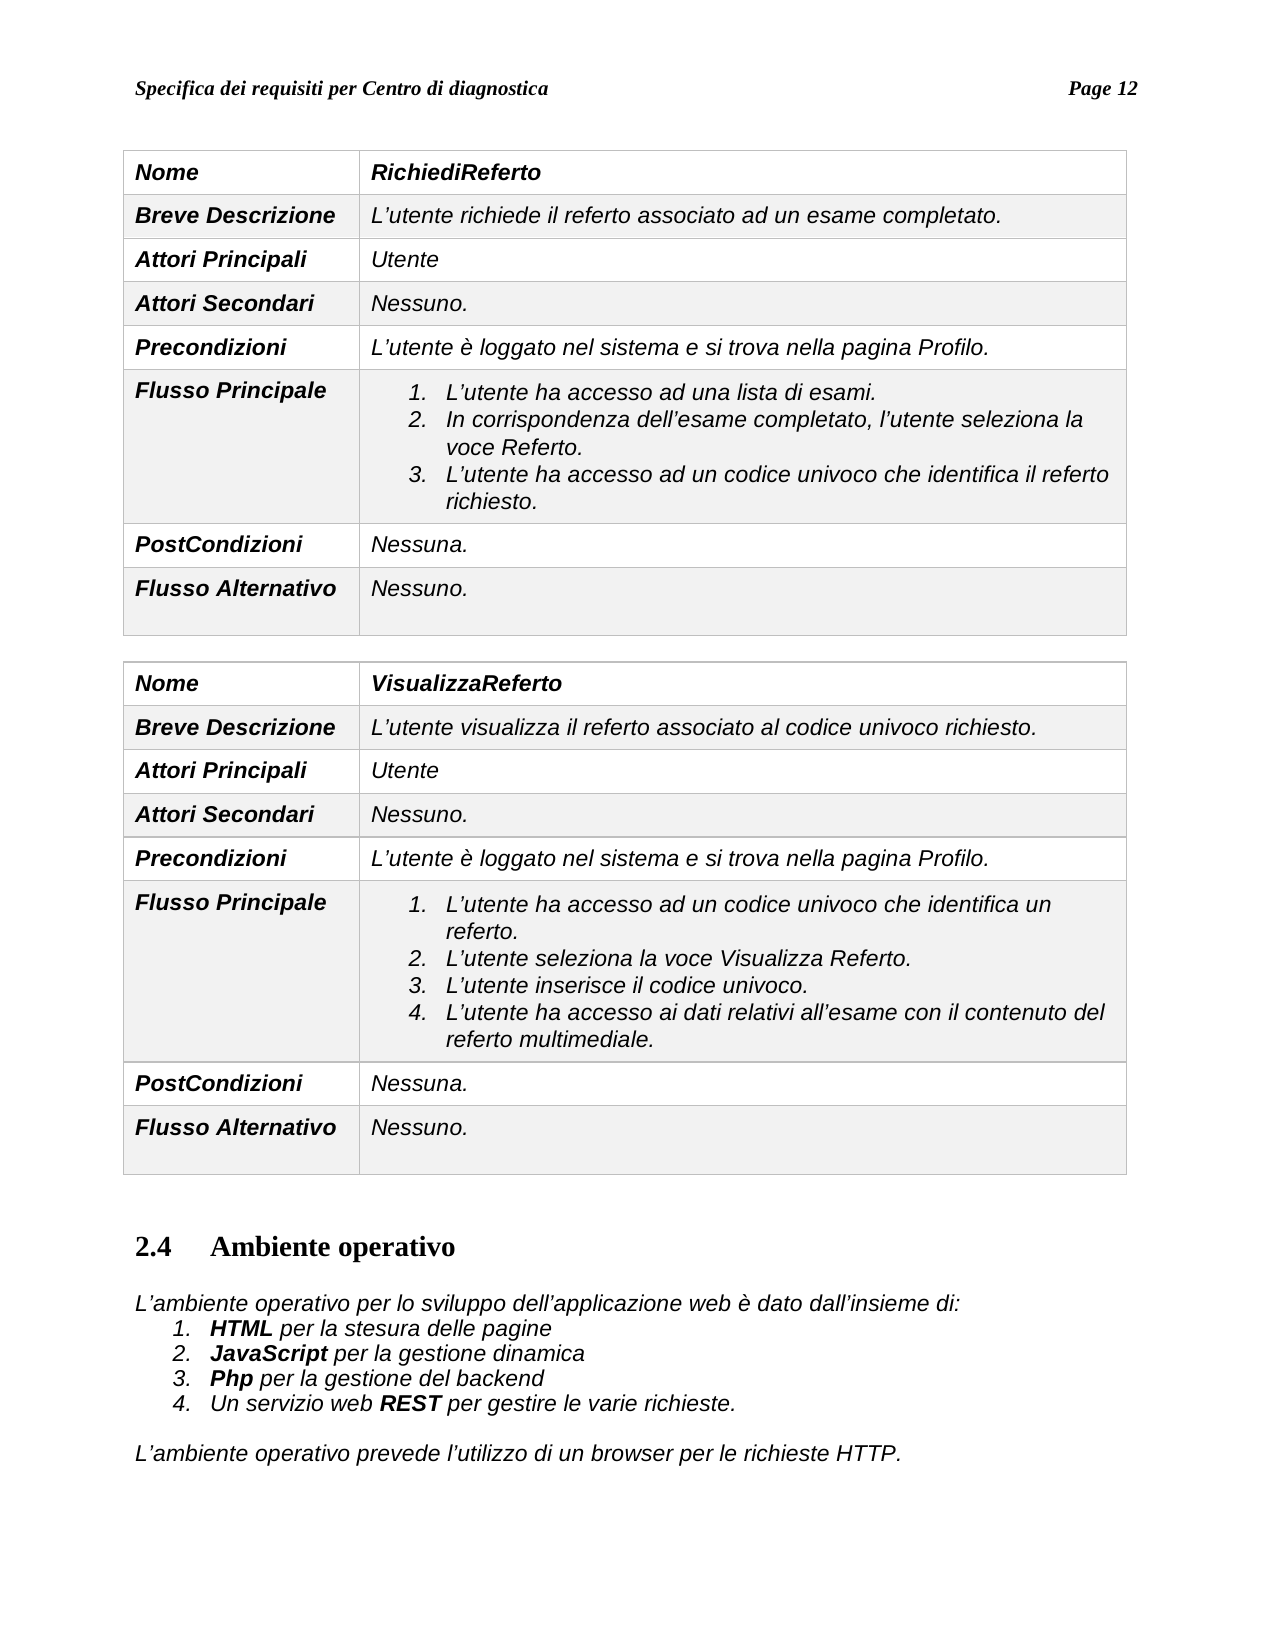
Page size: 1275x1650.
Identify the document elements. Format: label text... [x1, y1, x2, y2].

table_cell Nessuna. [360, 1063, 1126, 1105]
list HTML per la stesura delle pagine [172, 1317, 1140, 1342]
table_cell Nessuno. [360, 282, 1126, 325]
table_cell L’utente ha accesso ad una lista di esami. In corrispondenza dell’esame completato, l’utente seleziona la voce Referto. L’utente ha accesso ad un codice univoco che identifica il referto richiesto. [360, 370, 1126, 523]
table_cell Nessuno. [360, 568, 1126, 635]
list Php per la gestione del backend [172, 1367, 1140, 1392]
table_cell Flusso Alternativo [124, 1106, 359, 1174]
table_header RichiediReferto [360, 151, 1126, 194]
table_cell Breve Descrizione [124, 706, 359, 749]
table_cell PostCondizioni [124, 1063, 359, 1105]
table_cell Attori Principali [124, 750, 359, 793]
table_cell Nessuno. [360, 1106, 1126, 1174]
table_cell Flusso Principale [124, 370, 359, 523]
table_header Nome [124, 663, 359, 705]
table_cell L’utente richiede il referto associato ad un esame completato. [360, 195, 1126, 237]
table_cell Attori Secondari [124, 794, 359, 836]
table_cell PostCondizioni [124, 524, 359, 567]
table_header VisualizzaReferto [360, 663, 1126, 705]
table_cell Utente [360, 750, 1126, 793]
table_cell L’utente è loggato nel sistema e si trova nella pagina Profilo. [360, 326, 1126, 369]
table_cell Flusso Principale [124, 881, 359, 1061]
list Un servizio web REST per gestire le varie richieste. [172, 1392, 1140, 1417]
table_cell Utente [360, 239, 1126, 281]
table_cell L’utente è loggato nel sistema e si trova nella pagina Profilo. [360, 838, 1126, 880]
table_cell Nessuna. [360, 524, 1126, 567]
table_cell Attori Principali [124, 239, 359, 281]
table_cell Breve Descrizione [124, 195, 359, 237]
list JavaScript per la gestione dinamica [172, 1342, 1140, 1367]
table_cell Flusso Alternativo [124, 568, 359, 635]
table_cell Nessuno. [360, 794, 1126, 836]
table_cell L’utente ha accesso ad un codice univoco che identifica un referto. L’utente seleziona la voce Visualizza Referto. L’utente inserisce il codice univoco. L’utente ha accesso ai dati relativi all’esame con il contenuto del referto multimediale. [360, 881, 1126, 1061]
table_cell Precondizioni [124, 838, 359, 880]
text L’ambiente operativo per lo sviluppo dell’applicazione web è dato dall’insieme di: [135, 1292, 1140, 1317]
table_header Nome [124, 151, 359, 194]
table_cell Precondizioni [124, 326, 359, 369]
text L’ambiente operativo prevede l’utilizzo di un browser per le richieste HTTP. [135, 1442, 1140, 1467]
subtitle Ambiente operativo [135, 1229, 1140, 1263]
table_cell L’utente visualizza il referto associato al codice univoco richiesto. [360, 706, 1126, 749]
table_cell Attori Secondari [124, 282, 359, 325]
